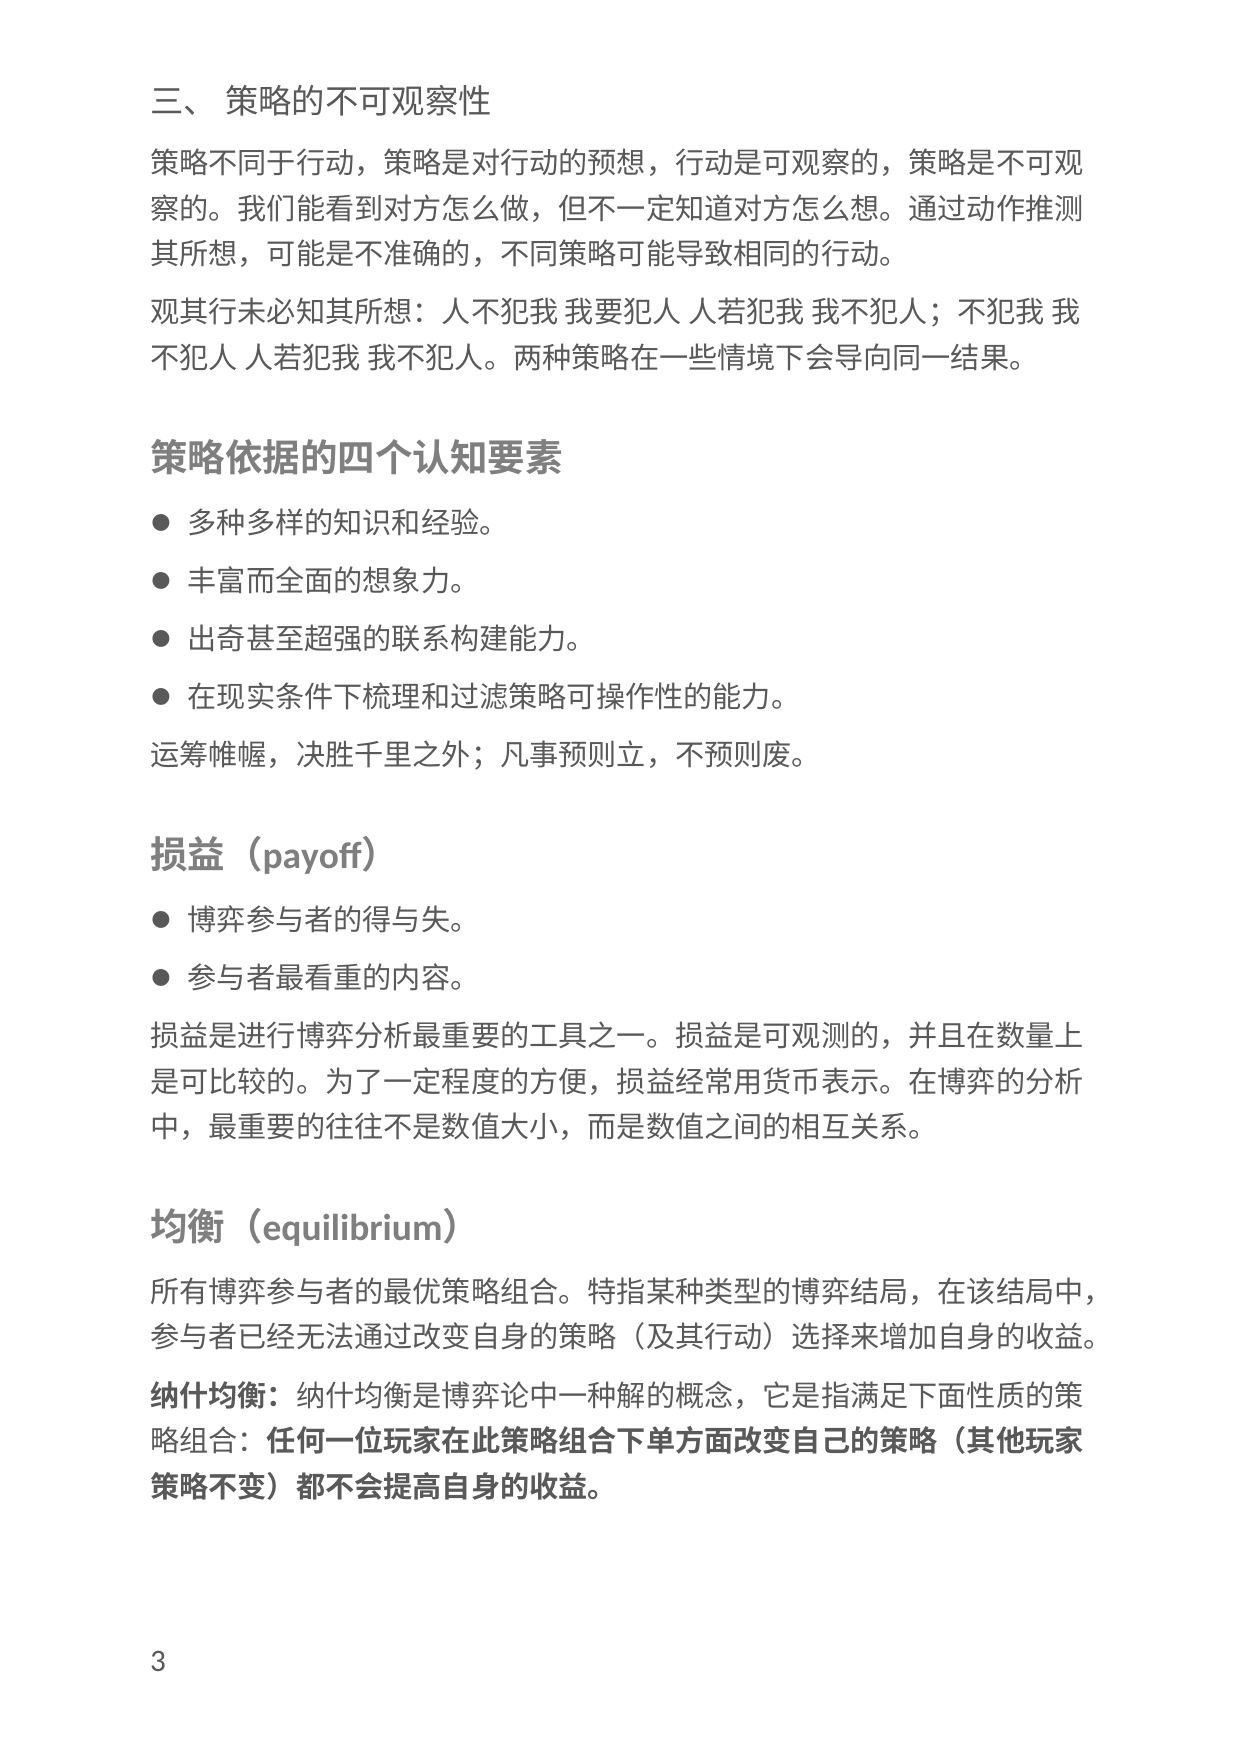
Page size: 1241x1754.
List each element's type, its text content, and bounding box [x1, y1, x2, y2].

text 损益是进行博弈分析最重要的工具之一。损益是可观测的，并且在数量上是可比较的。为了一定程度的方便，损益经常用货币表示。在博弈的分析中，最重要的往往不是数值大小，而是数值之间的相互关系。 [150, 1012, 1090, 1146]
text 观其行未必知其所想：人不犯我 我要犯人 人若犯我 我不犯人；不犯我 我不犯人 人若犯我 我不犯人。两种策略在一些情境下会导向同一结果。 [150, 289, 1090, 377]
list 参与者最看重的内容。 [150, 954, 1090, 997]
text 所有博弈参与者的最优策略组合。特指某种类型的博弈结局，在该结局中，参与者已经无法通过改变自身的策略（及其行动）选择来增加自身的收益。 [150, 1268, 1090, 1356]
subtitle 均衡（equilibrium） [150, 1197, 1090, 1252]
list 多种多样的知识和经验。 [150, 499, 1090, 541]
text 纳什均衡：纳什均衡是博弈论中一种解的概念，它是指满足下面性质的策略组合：任何一位玩家在此策略组合下单方面改变自己的策略（其他玩家策略不变）都不会提高自身的收益。 [150, 1372, 1090, 1506]
list 博弈参与者的得与失。 [150, 896, 1090, 938]
list 丰富而全面的想象力。 [150, 557, 1090, 599]
subtitle 策略依据的四个认知要素 [150, 428, 1090, 482]
subtitle 损益（payoff） [150, 825, 1090, 879]
list 策略的不可观察性 [150, 75, 1090, 123]
list 在现实条件下梳理和过滤策略可操作性的能力。 [150, 673, 1090, 716]
list 出奇甚至超强的联系构建能力。 [150, 615, 1090, 658]
text 运筹帷幄，决胜千里之外；凡事预则立，不预则废。 [150, 732, 1090, 774]
text 策略不同于行动，策略是对行动的预想，行动是可观察的，策略是不可观察的。我们能看到对方怎么做，但不一定知道对方怎么想。通过动作推测其所想，可能是不准确的，不同策略可能导致相同的行动。 [150, 139, 1090, 273]
